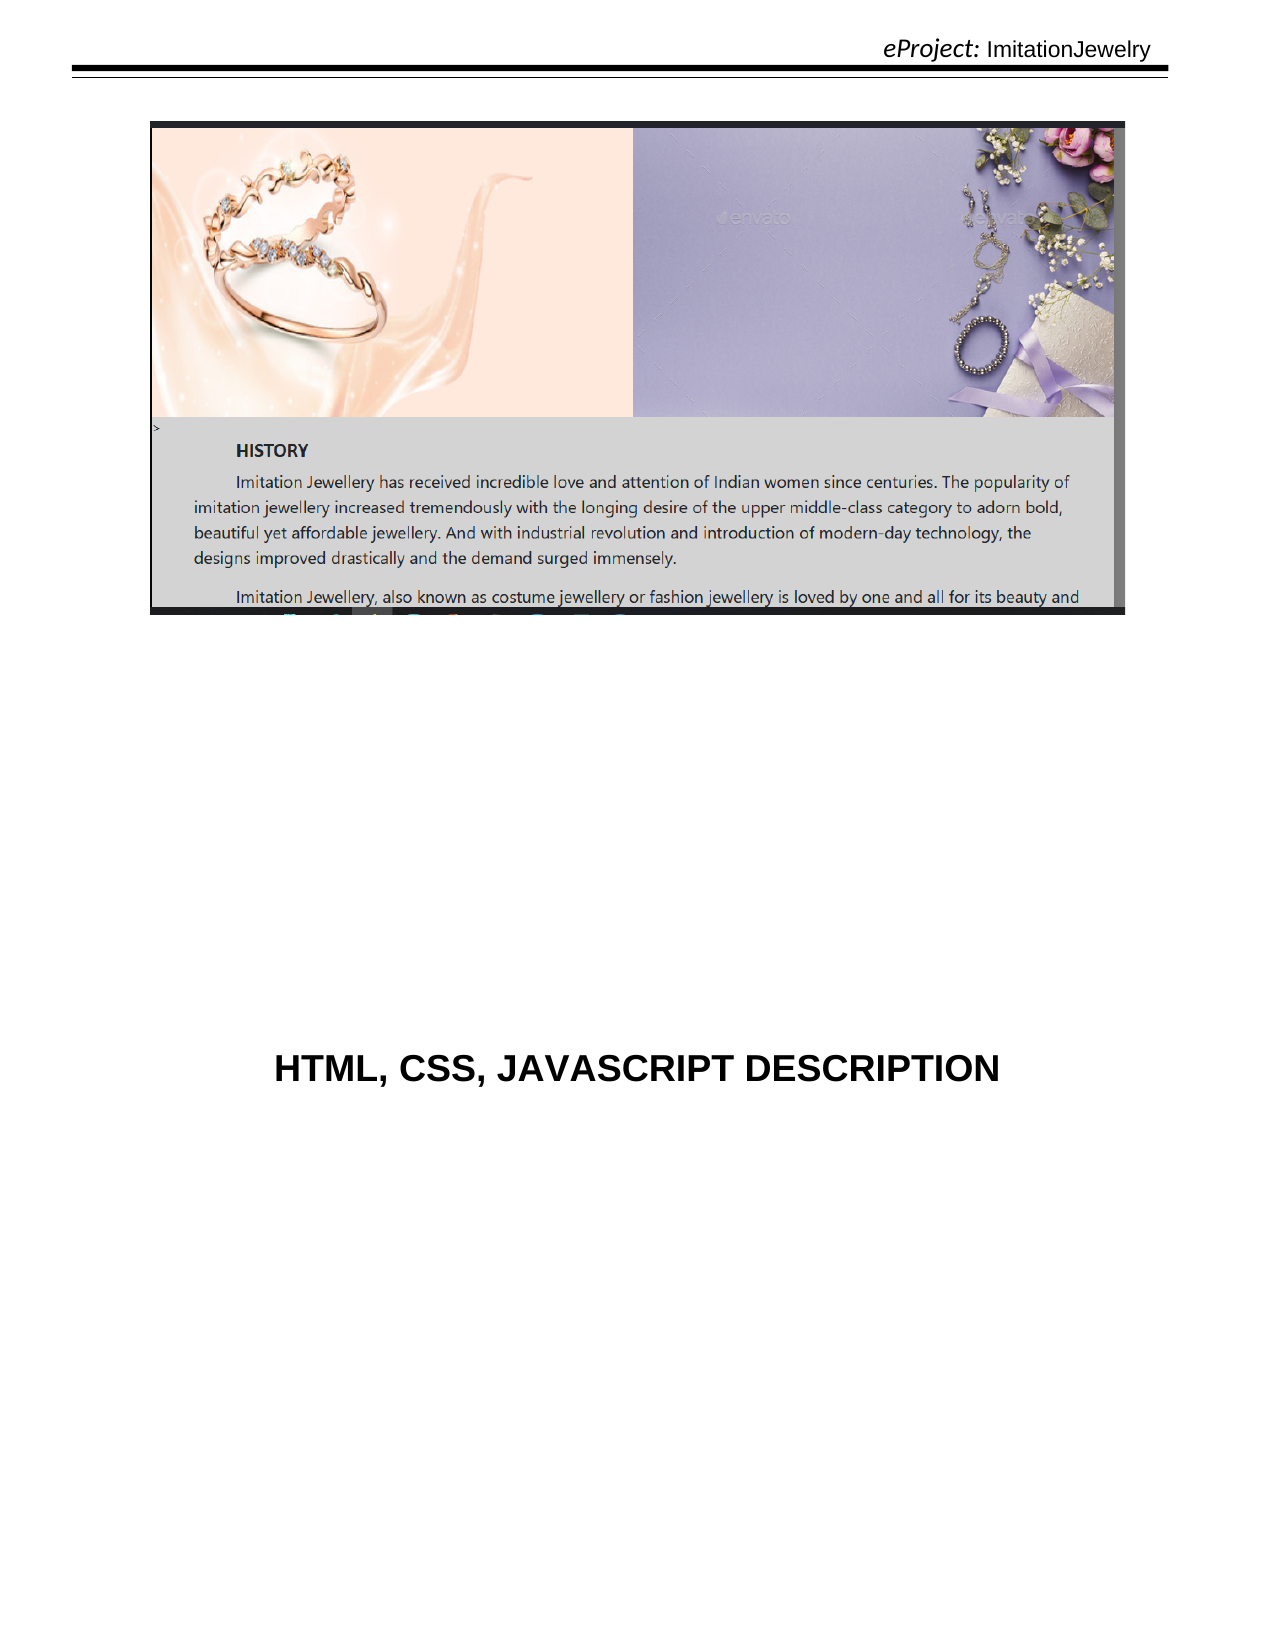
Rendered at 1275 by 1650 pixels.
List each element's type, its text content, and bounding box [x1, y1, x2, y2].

text HTML, CSS, JAVASCRIPT DESCRIPTION [150, 1046, 1125, 1089]
picture [150, 121, 1125, 615]
